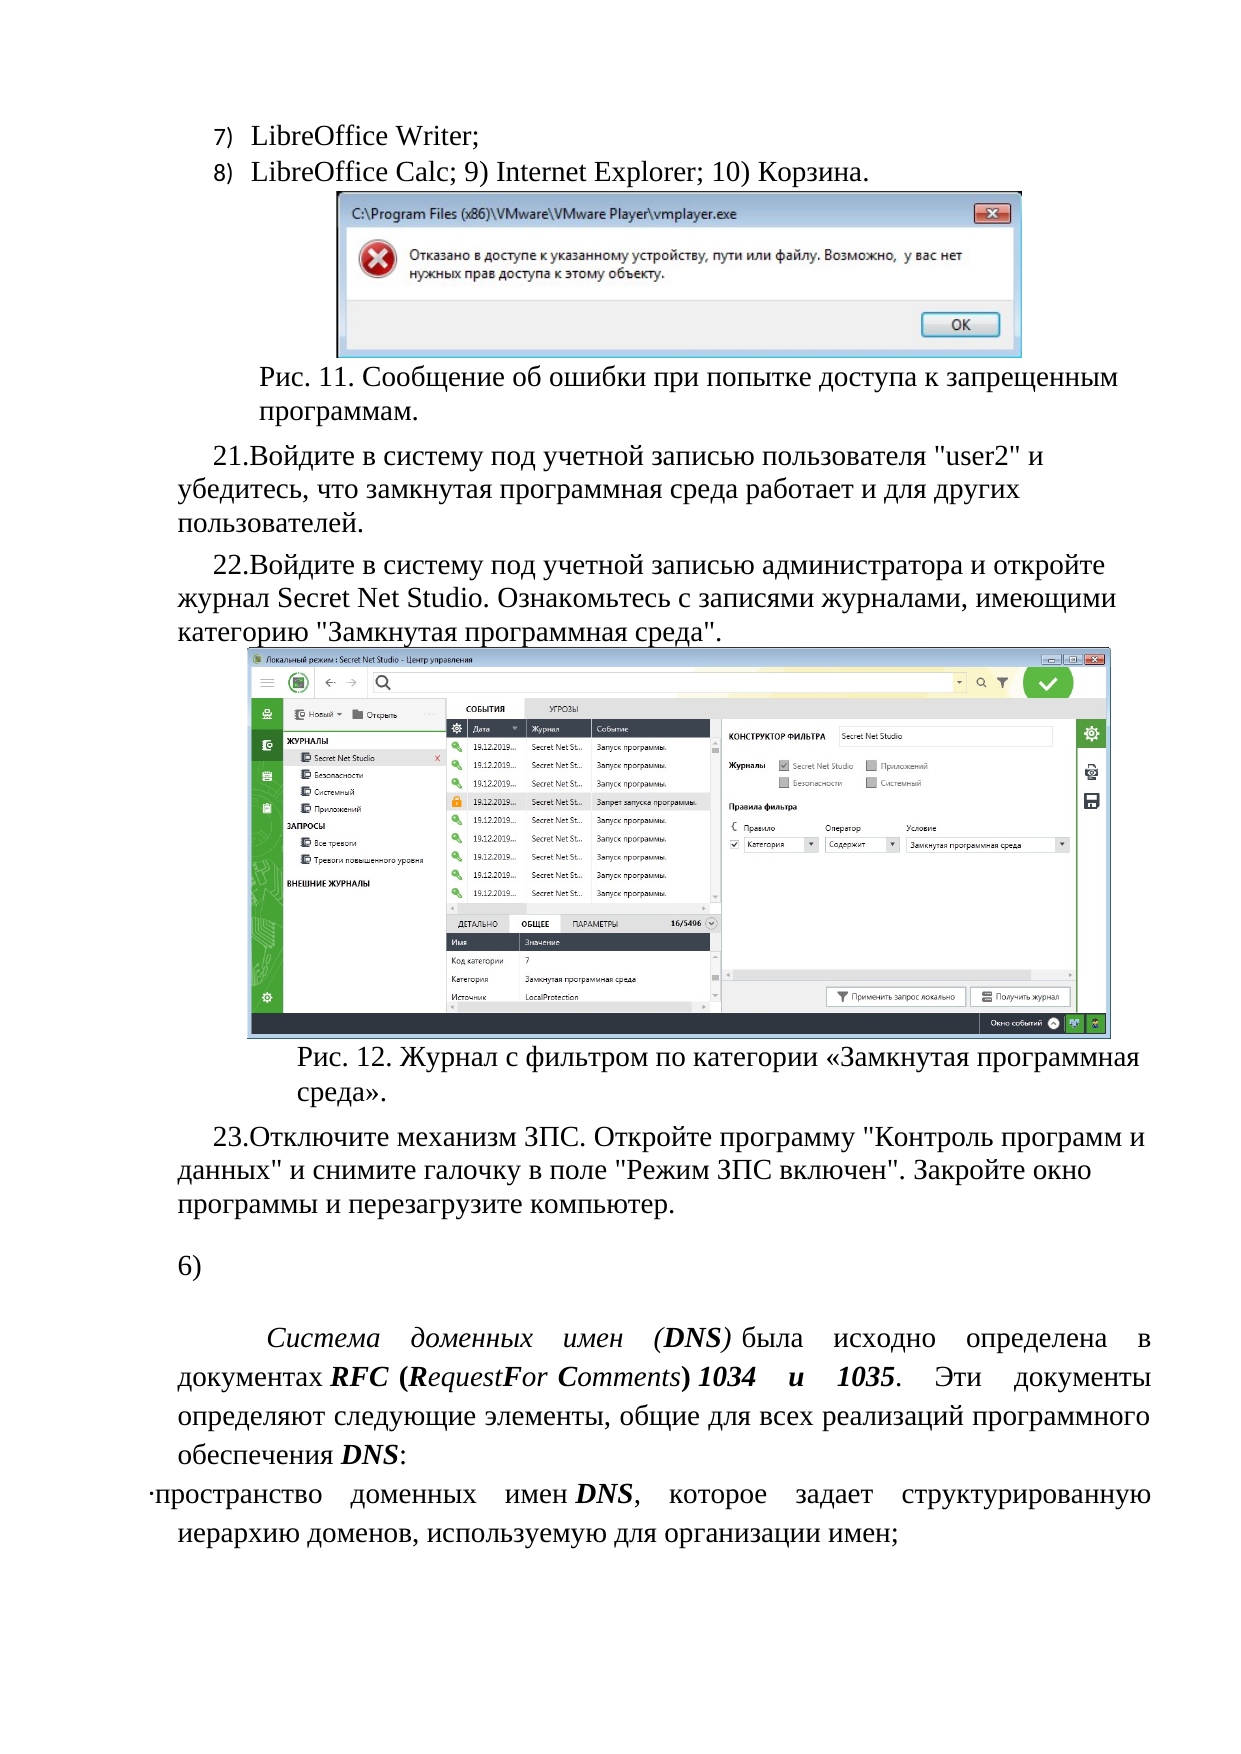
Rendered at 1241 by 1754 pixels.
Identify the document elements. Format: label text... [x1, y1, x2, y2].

text 23.Отключите механизм ЗПС. Откройте программу "Контроль программ и данных" и снимите галочку в поле "Режим ЗПС включен". Закройте окно программы и перезагрузите компьютер. [177, 1119, 1152, 1219]
picture [336, 191, 1022, 358]
text 22.Войдите в систему под учетной записью администратора и откройте журнал Secret Net Studio. Ознакомьтесь с записями журналами, имеющими категорию "Замкнутая программная среда". [177, 547, 1152, 648]
list LibreOffice Calc; 9) Internet Explorer; 10) Корзина. [213, 154, 1152, 188]
text 6) [177, 1248, 1152, 1282]
list LibreOffice Writer; [213, 118, 1152, 152]
text 21.Войдите в систему под учетной записью пользователя "user2" и убедитесь, что замкнутая программная среда работает и для других пользователей. [177, 438, 1152, 539]
text ∙пространство доменных имен DNS, которое задает структурированную иерархию доменов, используемую для организации имен; [147, 1471, 1152, 1549]
picture [247, 647, 1111, 1039]
text Рис. 11. Сообщение об ошибки при попытке доступа к запрещенным программам. [259, 359, 1152, 427]
text Система доменных имен (DNS) была исходно определена в документах RFC (RequestFor Comments) 1034 и 1035. Эти документы определяют следующие элементы, общие для всех реализаций программного обеспечения DNS: [177, 1314, 1152, 1471]
text Рис. 12. Журнал с фильтром по категории «Замкнутая программная среда». [297, 1039, 1152, 1107]
